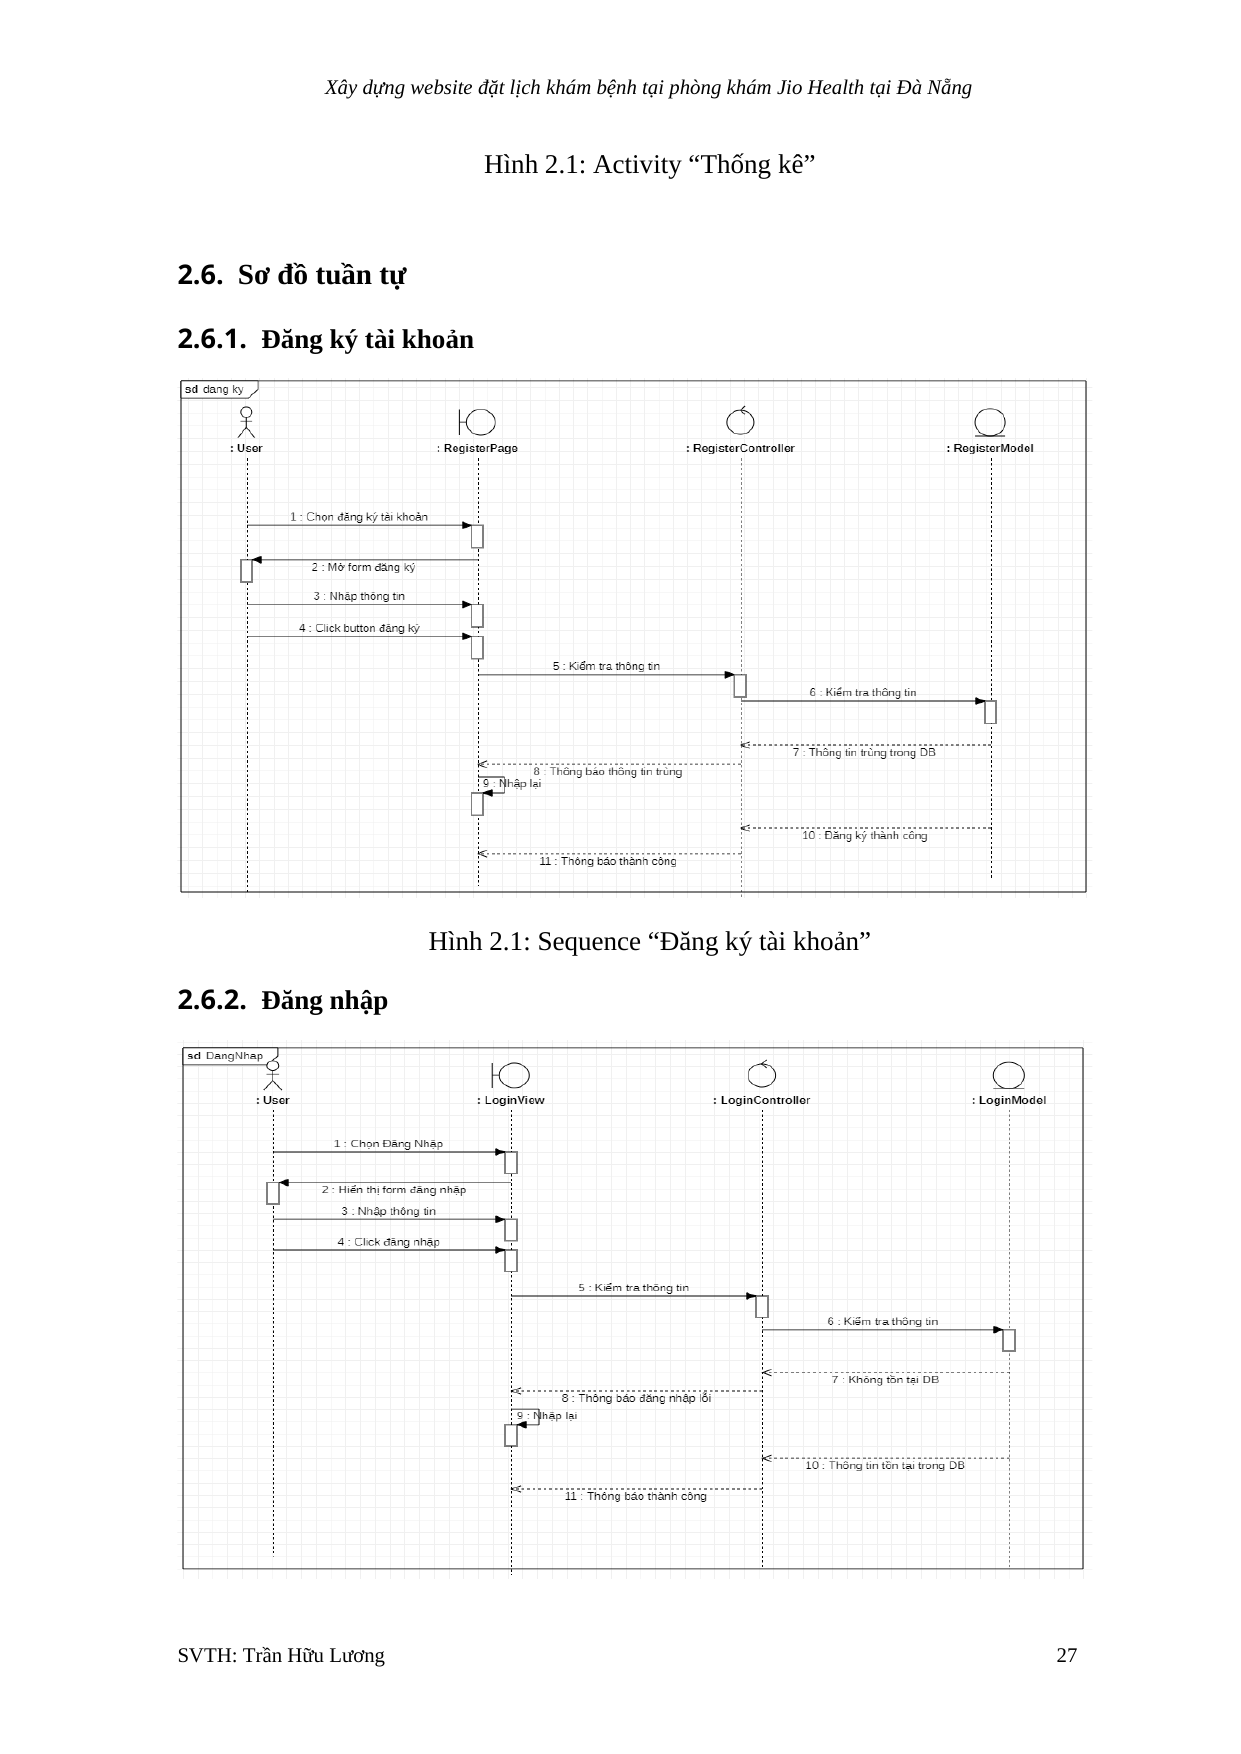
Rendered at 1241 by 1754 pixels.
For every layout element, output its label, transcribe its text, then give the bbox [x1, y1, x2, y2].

subtitle Đăng nhập [177, 981, 1122, 1017]
picture [177, 378, 1093, 898]
subtitle Đăng ký tài khoản [177, 319, 1122, 356]
picture [177, 1040, 1093, 1579]
subtitle Activity “Thống kê” [177, 148, 1122, 179]
subtitle Sơ đồ tuần tự [177, 256, 1122, 292]
subtitle Sequence “Đăng ký tài khoản” [177, 926, 1122, 957]
